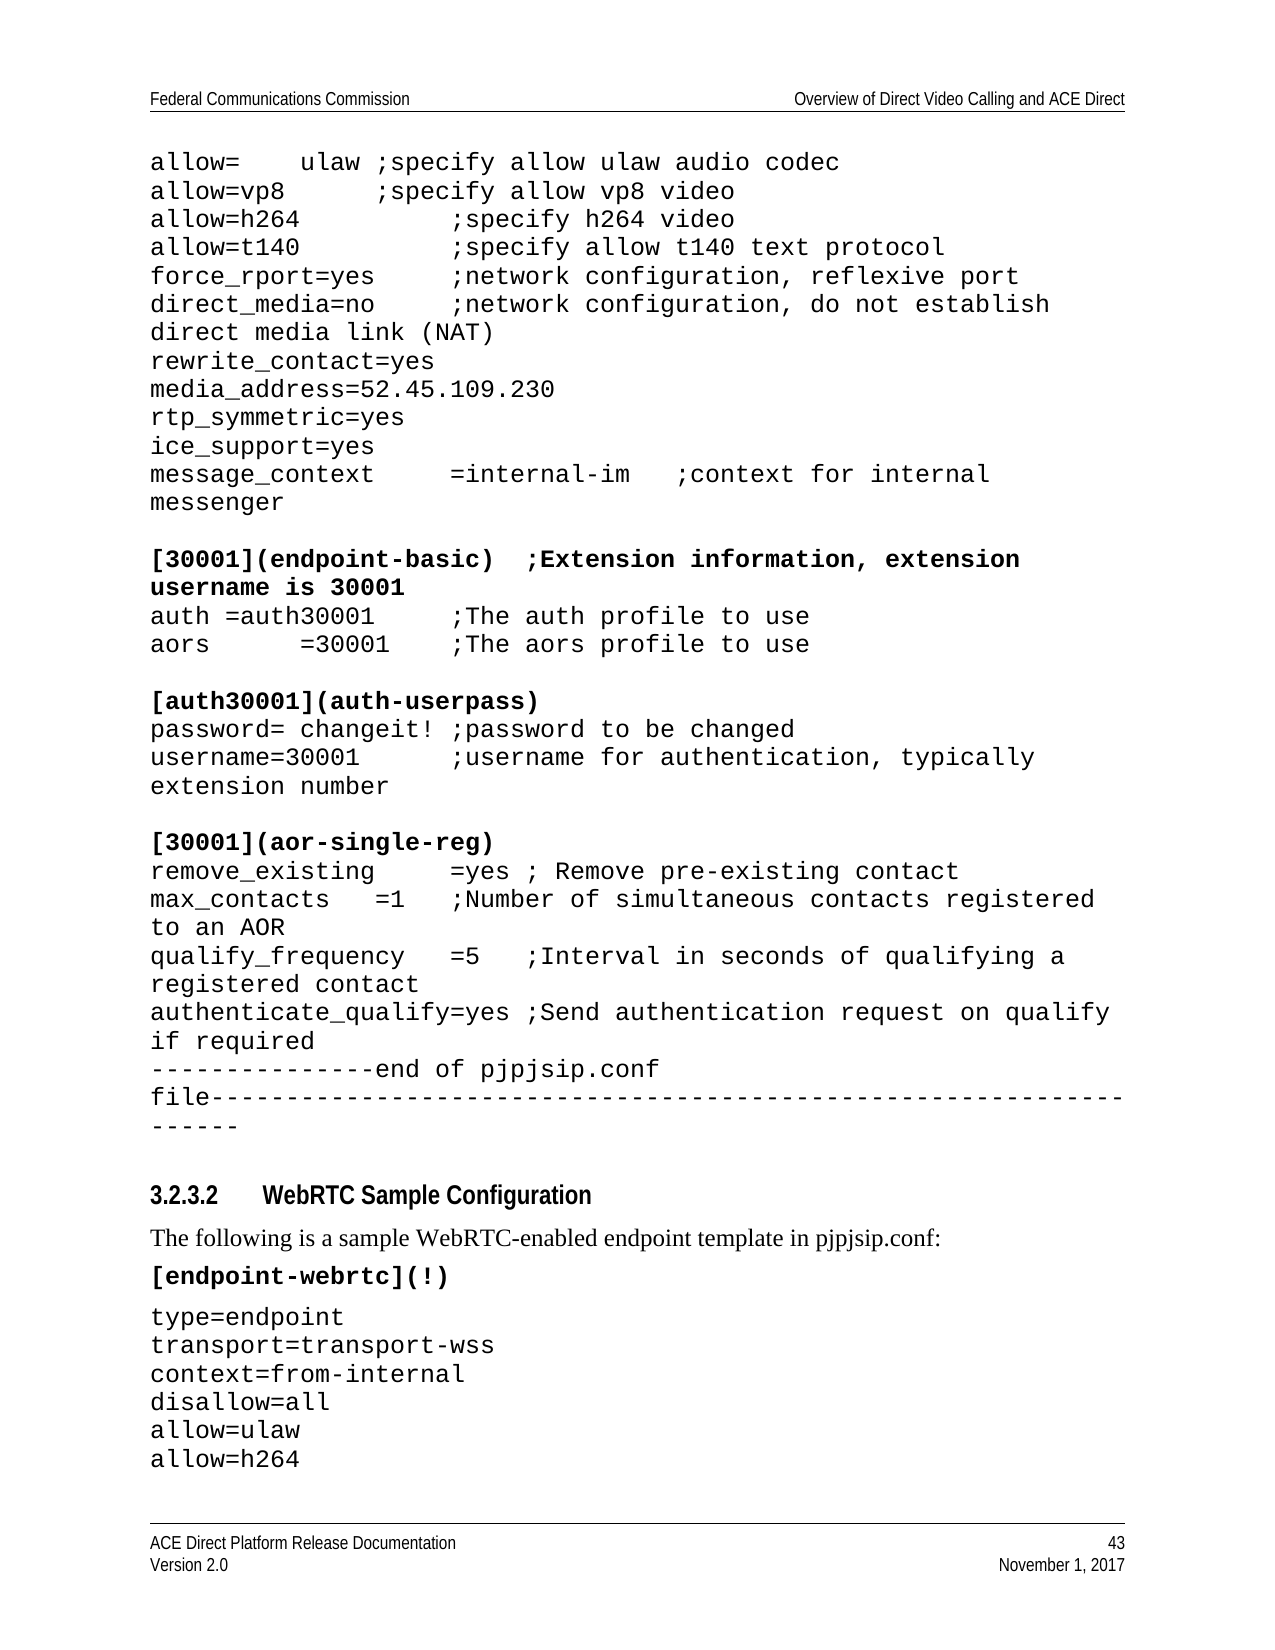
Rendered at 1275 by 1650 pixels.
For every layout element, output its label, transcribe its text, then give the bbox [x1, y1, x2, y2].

text The following is a sample WebRTC-enabled endpoint template in pjpjsip.conf: [150, 1223, 1125, 1251]
text media_address=52.45.109.230 [150, 377, 1125, 405]
text remove_existing =yes ; Remove pre-existing contact [150, 858, 1125, 887]
text allow=ulaw [150, 1418, 1125, 1446]
text aors =30001 ;The aors profile to use [150, 632, 1125, 660]
text username=30001 ;username for authentication, typically extension number [150, 745, 1125, 802]
text [auth30001](auth-userpass) [150, 688, 1125, 717]
text authenticate_qualify=yes ;Send authentication request on qualify if required [150, 1000, 1125, 1057]
text force_rport=yes ;network configuration, reflexive port [150, 263, 1125, 292]
text [30001](aor-single-reg) [150, 830, 1125, 858]
text max_contacts =1 ;Number of simultaneous contacts registered to an AOR [150, 887, 1125, 943]
text transport=transport-wss [150, 1333, 1125, 1361]
text rtp_symmetric=yes [150, 405, 1125, 433]
text allow=vp8 ;specify allow vp8 video [150, 178, 1125, 207]
text message_context =internal-im ;context for internal messenger [150, 462, 1125, 518]
text allow=t140 ;specify allow t140 text protocol [150, 235, 1125, 263]
text context=from-internal [150, 1361, 1125, 1390]
text auth =auth30001 ;The auth profile to use [150, 603, 1125, 632]
text qualify_frequency =5 ;Interval in seconds of qualifying a registered contact [150, 943, 1125, 1000]
text allow=h264 ;specify h264 video [150, 207, 1125, 235]
text disallow=all [150, 1390, 1125, 1418]
text ice_support=yes [150, 433, 1125, 462]
text ---------------end of pjpjsip.conf file------------------------------------------------------------------- [150, 1057, 1125, 1142]
text type=endpoint [150, 1305, 1125, 1333]
text [endpoint-webrtc](!) [150, 1264, 1125, 1292]
text rewrite_contact=yes [150, 348, 1125, 377]
text direct_media=no ;network configuration, do not establish direct media link (NAT) [150, 292, 1125, 348]
text password= changeit! ;password to be changed [150, 717, 1125, 745]
text [30001](endpoint-basic) ;Extension information, extension username is 30001 [150, 547, 1125, 603]
subtitle WebRTC Sample Configuration [150, 1179, 1125, 1210]
text allow= ulaw ;specify allow ulaw audio codec [150, 150, 1125, 178]
text allow=h264 [150, 1446, 1125, 1475]
